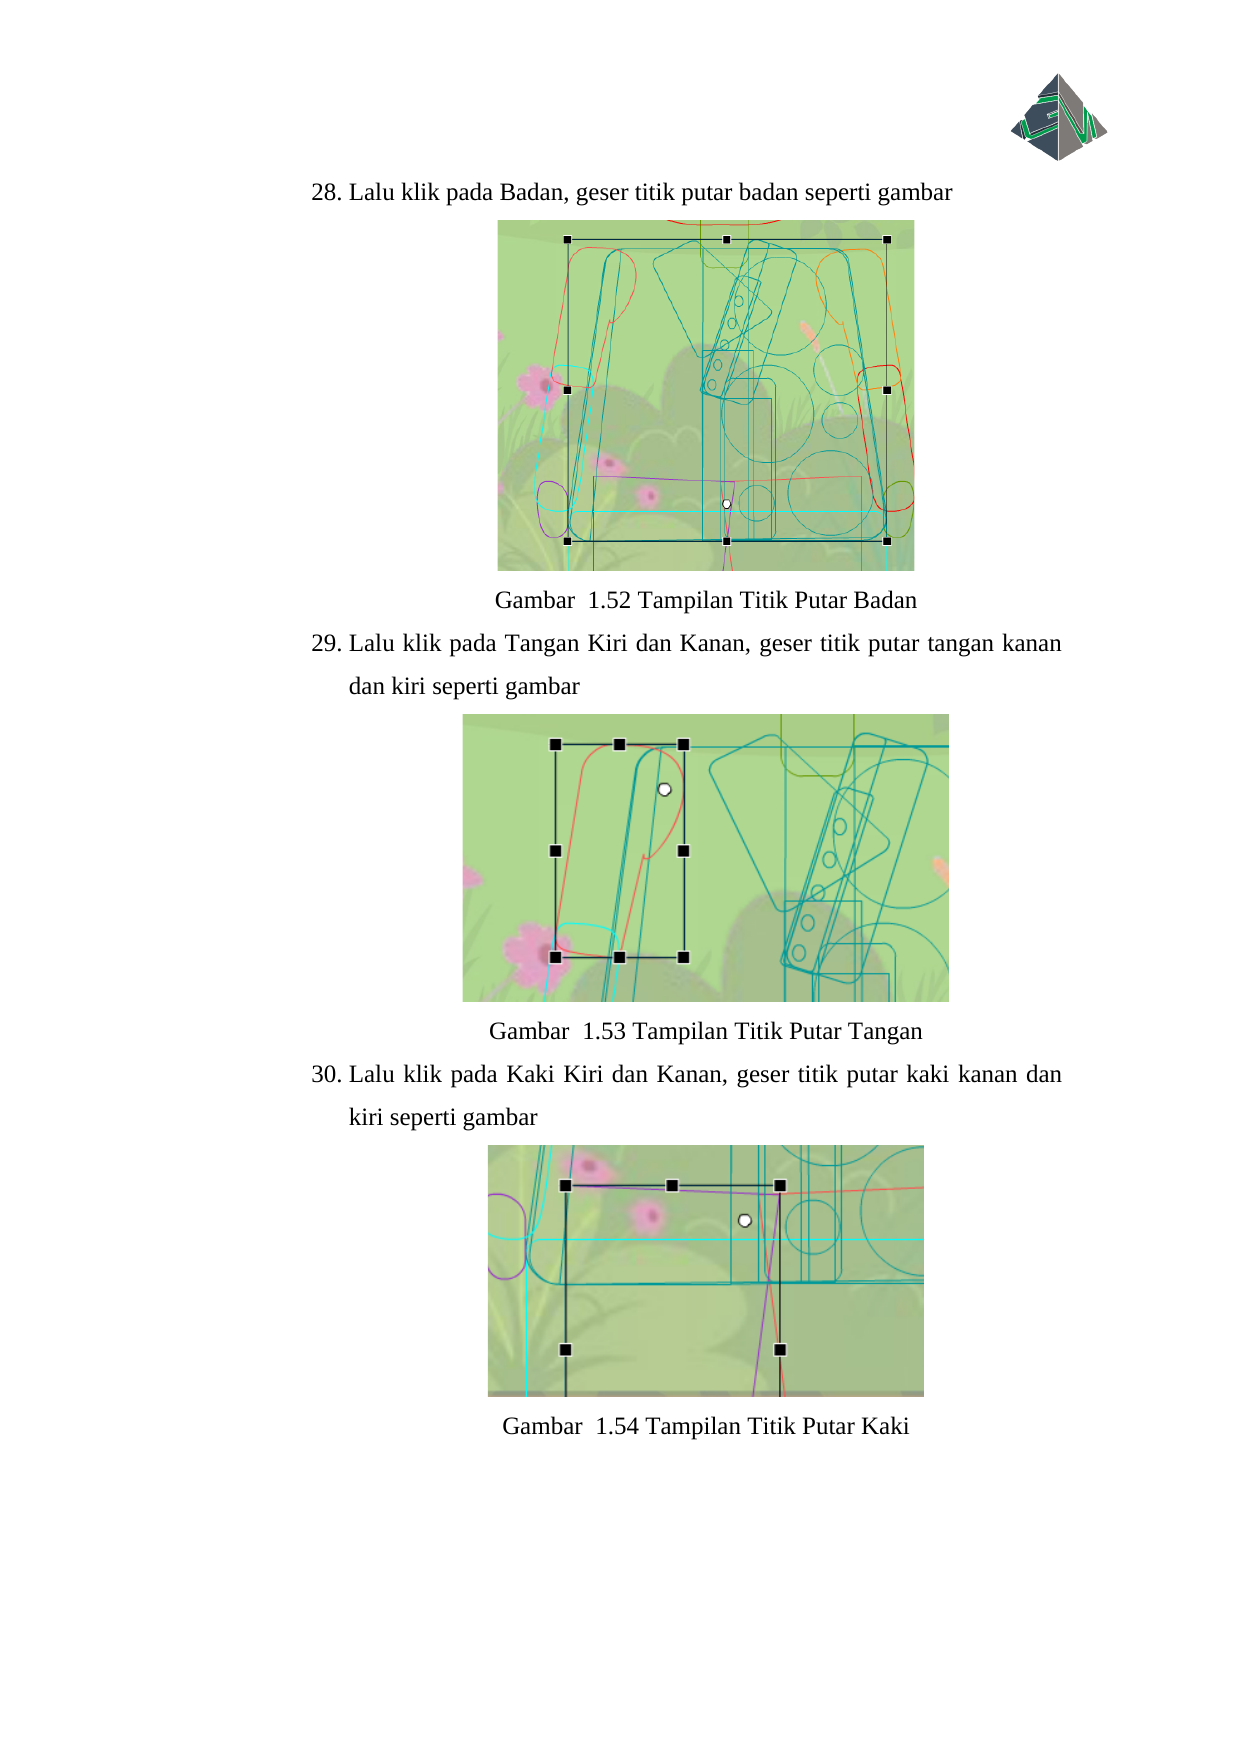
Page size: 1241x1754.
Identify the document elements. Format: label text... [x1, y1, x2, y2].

picture [487, 1145, 924, 1397]
picture [1010, 73, 1108, 161]
subtitle 1.53 Tampilan Titik Putar Tangan [349, 1016, 1063, 1045]
picture [462, 714, 949, 1002]
subtitle 1.54 Tampilan Titik Putar Kaki [349, 1411, 1063, 1440]
picture [497, 220, 915, 571]
subtitle 1.52 Tampilan Titik Putar Badan [349, 585, 1063, 613]
list Lalu klik pada Badan, geser titik putar badan seperti gambar [311, 177, 1063, 206]
list Lalu klik pada Kaki Kiri dan Kanan, geser titik putar kaki kanan dan kiri seperti gambar [311, 1059, 1063, 1131]
list Lalu klik pada Tangan Kiri dan Kanan, geser titik putar tangan kanan dan kiri seperti gambar [311, 628, 1063, 700]
